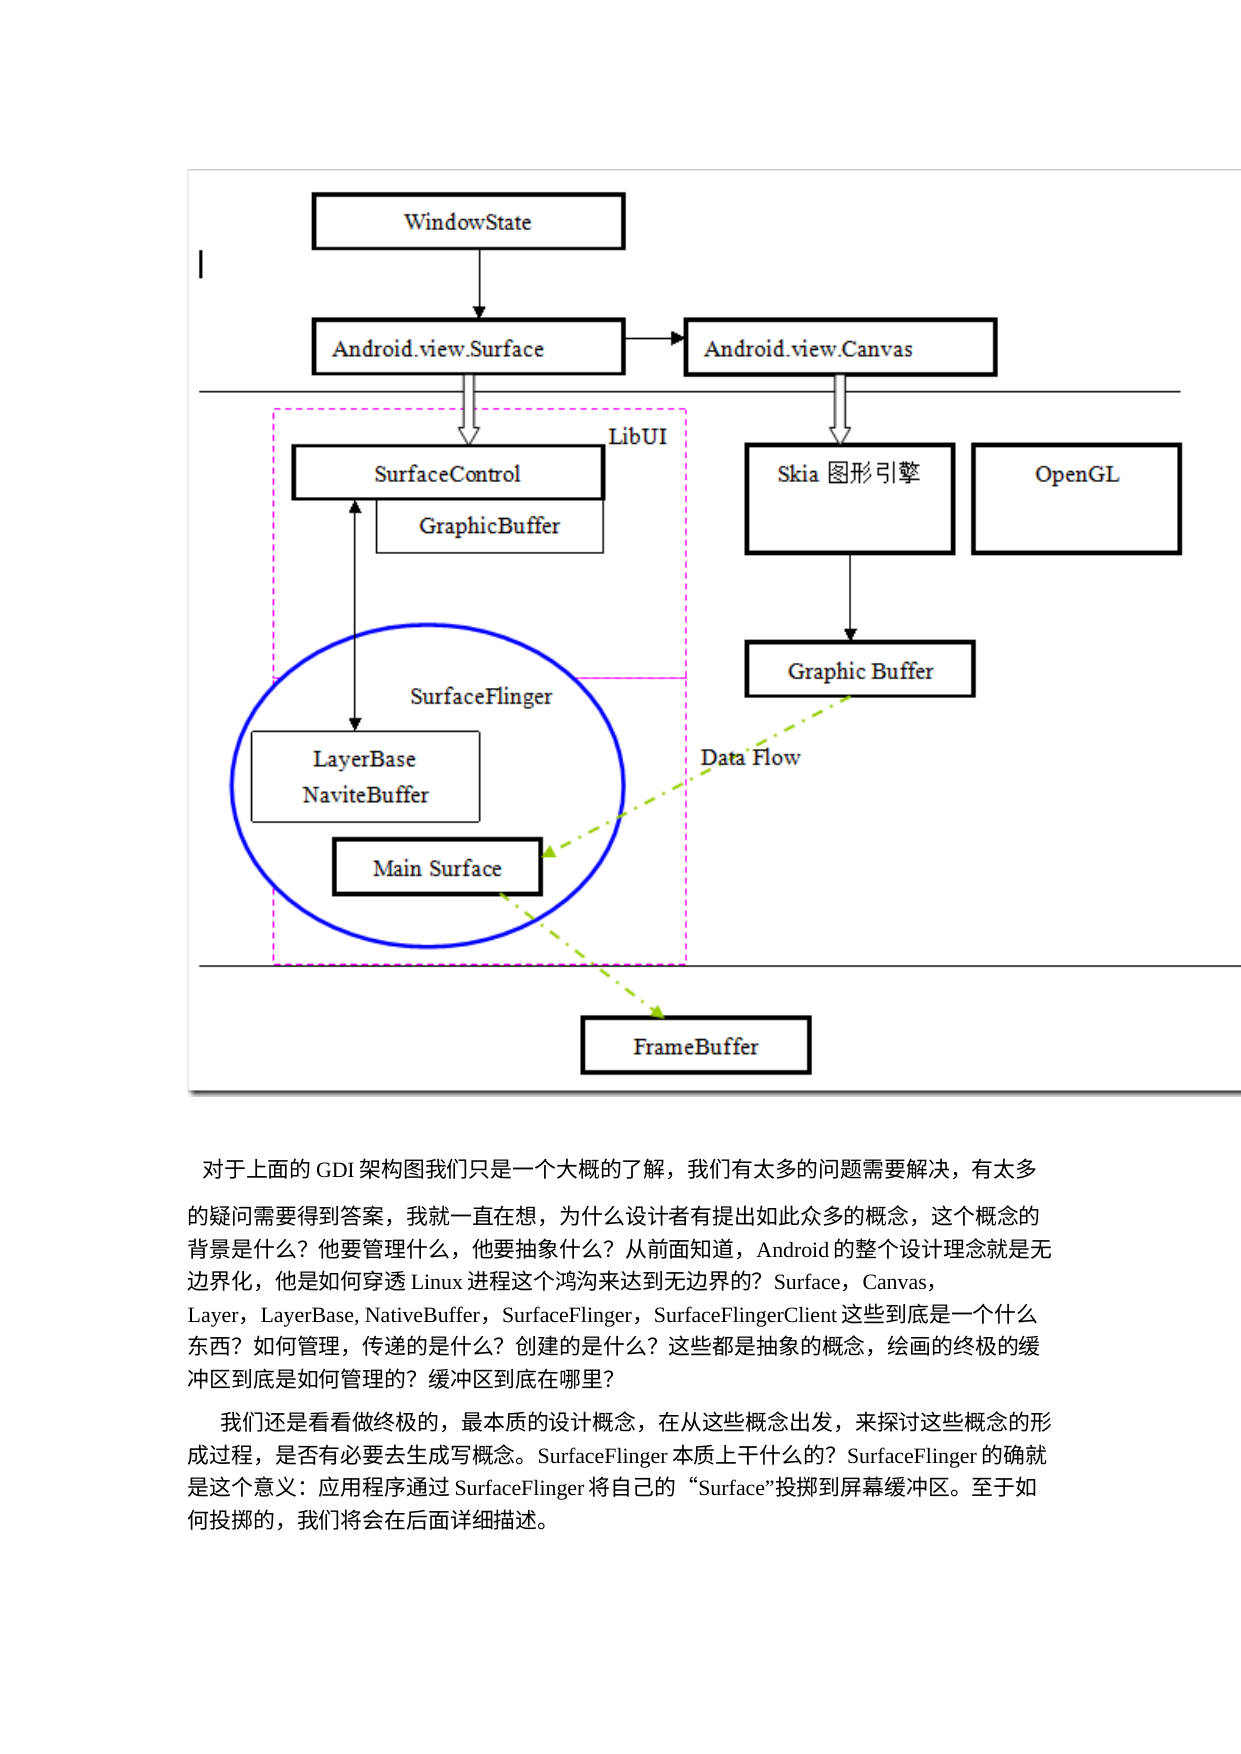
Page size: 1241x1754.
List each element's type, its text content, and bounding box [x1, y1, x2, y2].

text 对于上面的GDI架构图我们只是一个大概的了解，我们有太多的问题需要解决，有太多的疑问需要得到答案，我就一直在想，为什么设计者有提出如此众多的概念，这个概念的背景是什么？他要管理什么，他要抽象什么？从前面知道，Android的整个设计理念就是无边界化，他是如何穿透Linux进程这个鸿沟来达到无边界的？Surface，Canvas， Layer，LayerBase, NativeBuffer，SurfaceFlinger，SurfaceFlingerClient这些到底是一个什么东西？如何管理，传递的是什么？创建的是什么？这些都是抽象的概念，绘画的终极的缓冲区到底是如何管理的？缓冲区到底在哪里？ [187, 1134, 1053, 1394]
picture [187, 169, 1241, 1097]
text 我们还是看看做终极的，最本质的设计概念，在从这些概念出发，来探讨这些概念的形成过程，是否有必要去生成写概念。SurfaceFlinger本质上干什么的？SurfaceFlinger的确就是这个意义：应用程序通过SurfaceFlinger将自己的“Surface”投掷到屏幕缓冲区。至于如何投掷的，我们将会在后面详细描述。 [187, 1405, 1053, 1535]
